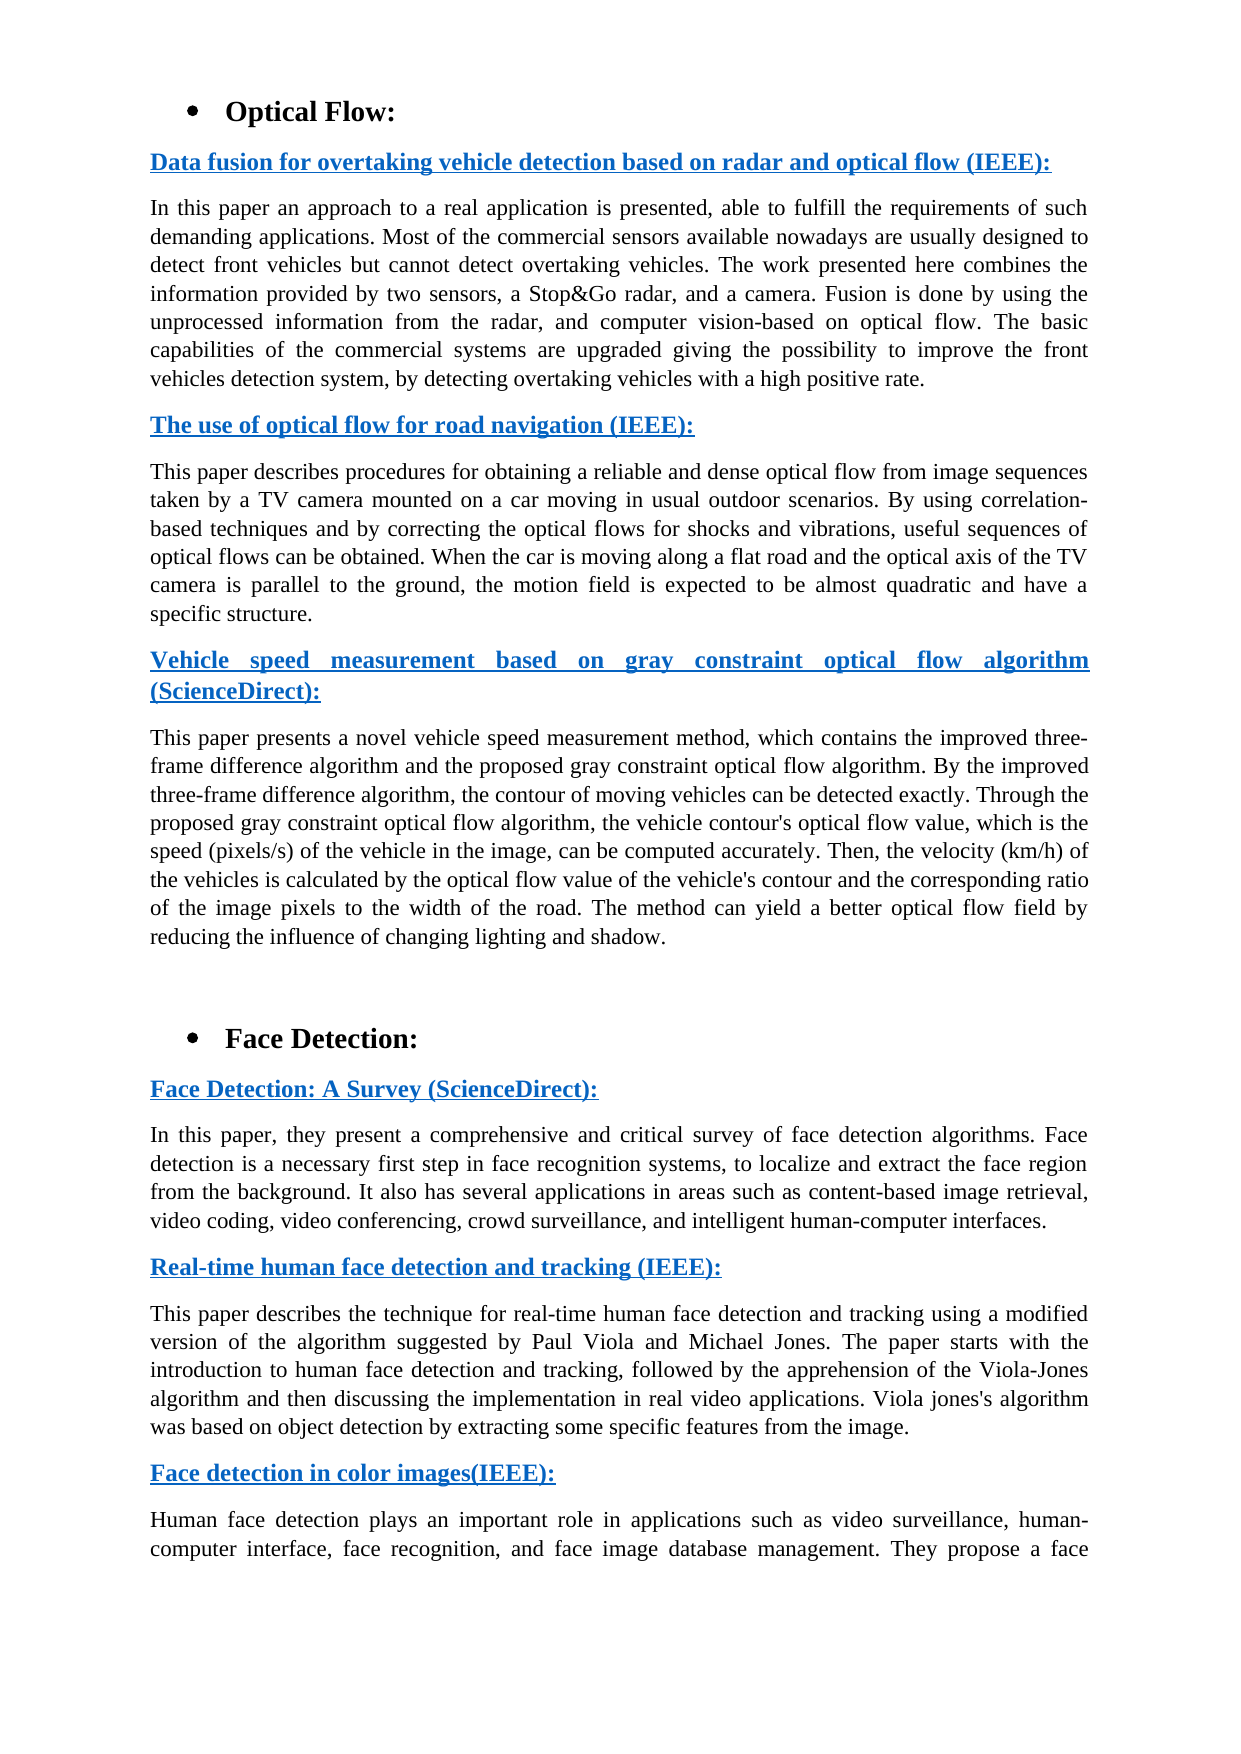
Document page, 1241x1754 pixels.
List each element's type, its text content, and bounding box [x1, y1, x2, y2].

text Data fusion for overtaking vehicle detection based on radar and optical flow (IEEE): [150, 147, 1090, 175]
text In this paper an approach to a real application is presented, able to fulfill the requirements of such demanding applications. Most of the commercial sensors available nowadays are usually designed to detect front vehicles but cannot detect overtaking vehicles. The work presented here combines the information provided by two sensors, a Stop&Go radar, and a camera. Fusion is done by using the unprocessed information from the radar, and computer vision-based on optical flow. The basic capabilities of the commercial systems are upgraded giving the possibility to improve the front vehicles detection system, by detecting overtaking vehicles with a high positive rate. [150, 194, 1090, 391]
text Face Detection: A Survey (ScienceDirect): [150, 1074, 1090, 1102]
text Vehicle speed measurement based on gray constraint optical flow algorithm (ScienceDirect): [150, 672, 1090, 705]
text The use of optical flow for road navigation (IEEE): [150, 410, 1090, 439]
text This paper describes procedures for obtaining a reliable and dense optical flow from image sequences taken by a TV camera mounted on a car moving in usual outdoor scenarios. By using correlation-based techniques and by correcting the optical flows for shocks and vibrations, useful sequences of optical flows can be obtained. When the car is moving along a flat road and the optical axis of the TV camera is parallel to the ground, the motion field is expected to be almost quadratic and have a specific structure. [150, 458, 1090, 626]
text Real-time human face detection and tracking (IEEE): [150, 1252, 1090, 1281]
text This paper presents a novel vehicle speed measurement method, which contains the improved three-frame difference algorithm and the proposed gray constraint optical flow algorithm. By the improved three-frame difference algorithm, the contour of moving vehicles can be detected exactly. Through the proposed gray constraint optical flow algorithm, the vehicle contour's optical flow value, which is the speed (pixels/s) of the vehicle in the image, can be computed accurately. Then, the velocity (km/h) of the vehicles is calculated by the optical flow value of the vehicle's contour and the corresponding ratio of the image pixels to the width of the road. The method can yield a better optical flow field by reducing the influence of changing lighting and shadow. [150, 724, 1090, 949]
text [150, 1506, 1090, 1561]
list Optical Flow: [187, 94, 1090, 127]
text Vehicle speed measurement based on gray constraint optical flow algorithm (ScienceDirect): [150, 645, 1090, 670]
text This paper describes the technique for real-time human face detection and tracking using a modified version of the algorithm suggested by Paul Viola and Michael Jones. The paper starts with the introduction to human face detection and tracking, followed by the apprehension of the Viola-Jones algorithm and then discussing the implementation in real video applications. Viola jones's algorithm was based on object detection by extracting some specific features from the image. [150, 1299, 1090, 1440]
text Face detection in color images(IEEE): [150, 1458, 1090, 1487]
text In this paper, they present a comprehensive and critical survey of face detection algorithms. Face detection is a necessary first step in face recognition systems, to localize and extract the face region from the background. It also has several applications in areas such as content-based image retrieval, video coding, video conferencing, crowd surveillance, and intelligent human-computer interfaces. [150, 1121, 1090, 1233]
list Face Detection: [187, 1021, 1090, 1054]
